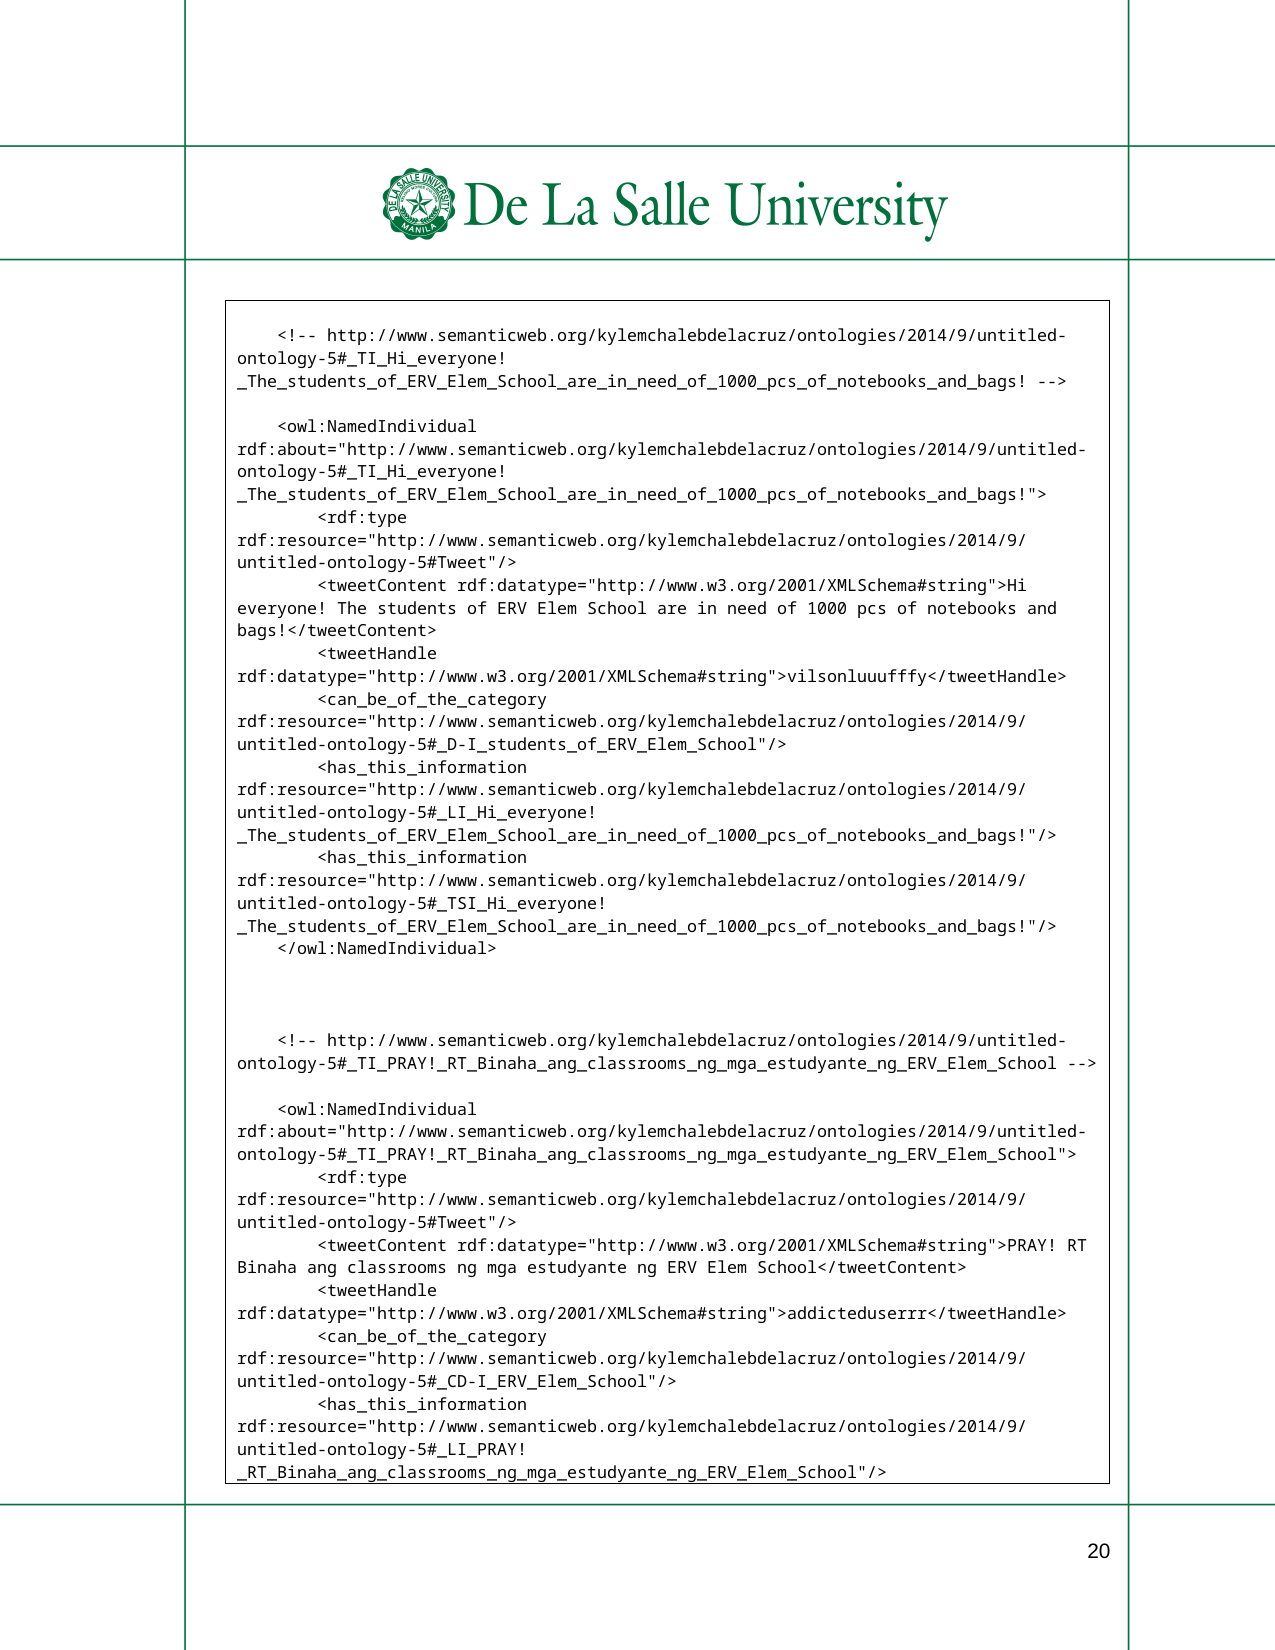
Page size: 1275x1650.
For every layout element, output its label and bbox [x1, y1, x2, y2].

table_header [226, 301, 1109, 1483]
picture [0, 0, 1275, 1650]
